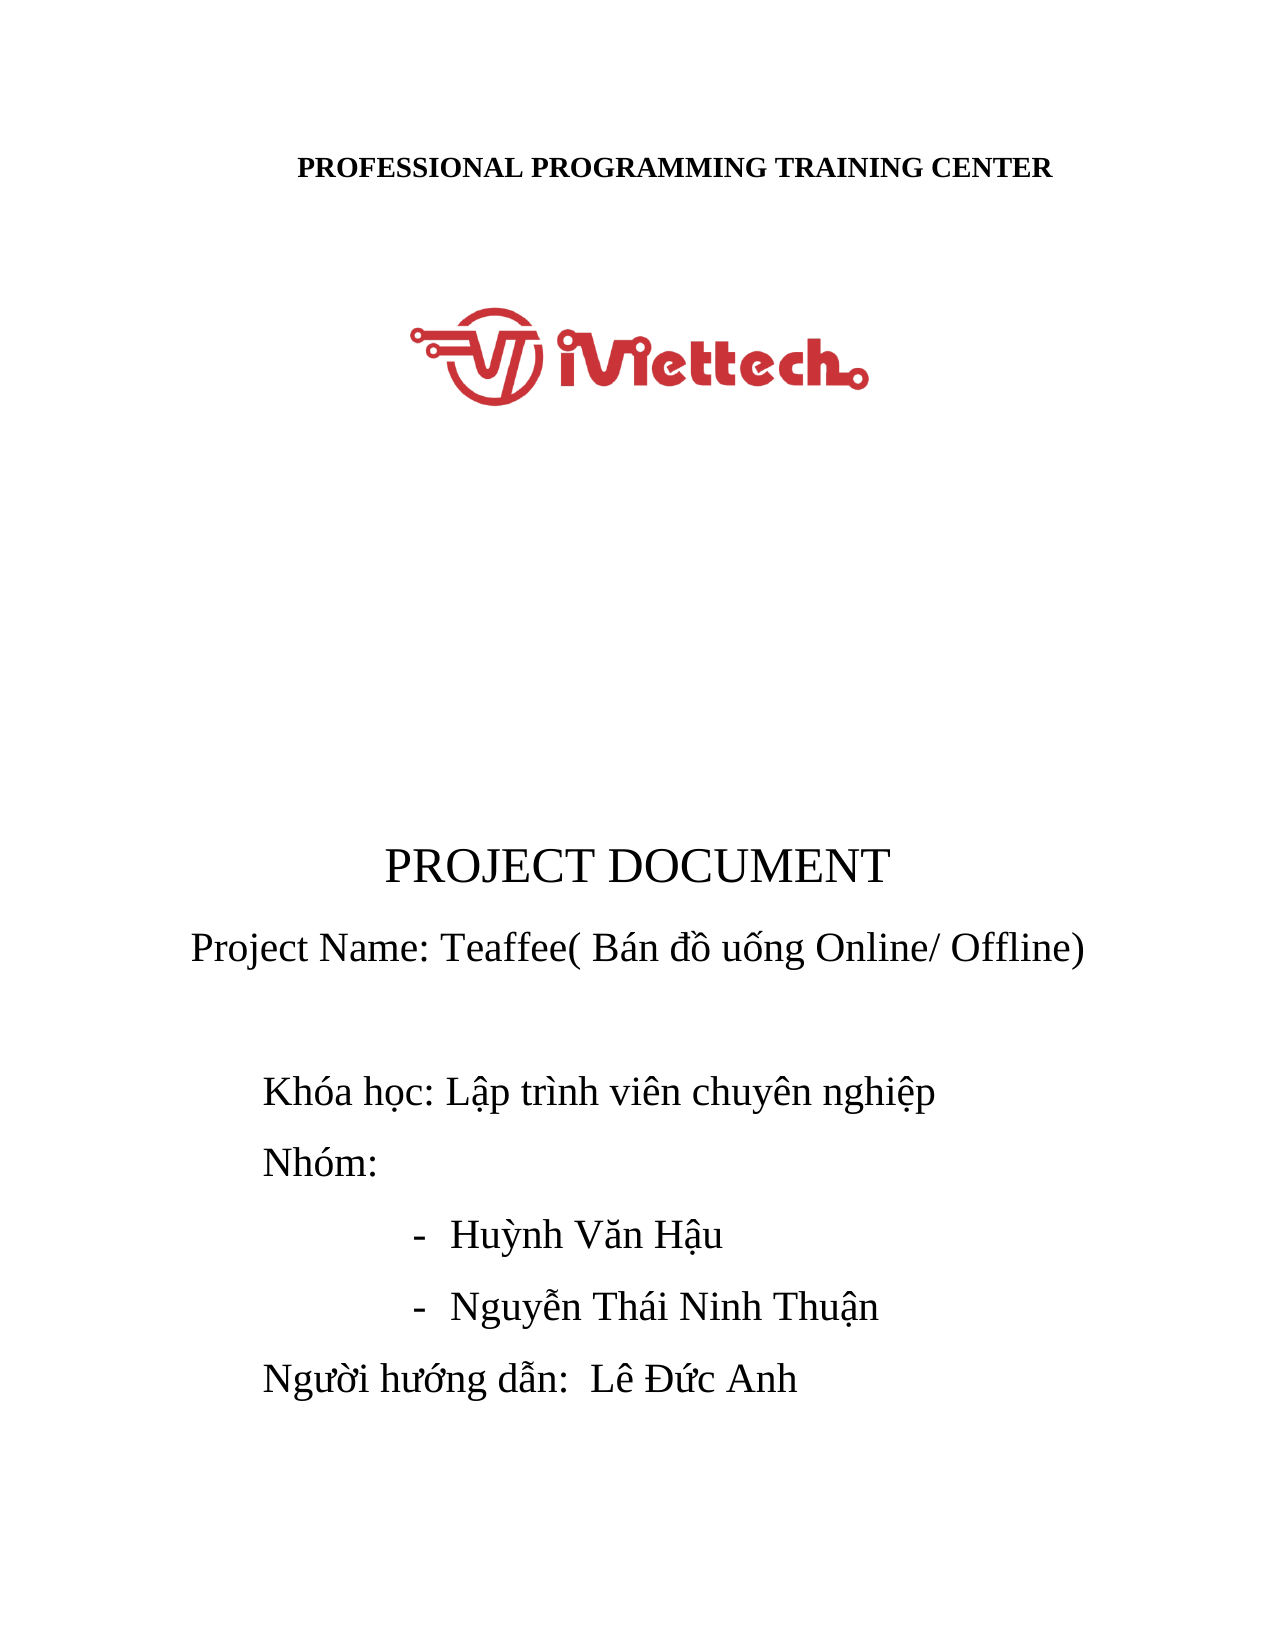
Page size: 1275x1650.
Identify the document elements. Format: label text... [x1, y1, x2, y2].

text Khóa học: Lập trình viên chuyên nghiệp [187, 1066, 1087, 1114]
text PROFESSIONAL PROGRAMMING TRAINING CENTER [187, 150, 1087, 183]
text Người hướng dẫn: Lê Đức Anh [262, 1353, 1087, 1401]
text Nhóm: [187, 1138, 1087, 1186]
picture [403, 302, 872, 413]
text Project Name: Teaffee( Bán đồ uống Online/ Offline) [187, 922, 1087, 970]
text PROJECT DOCUMENT [187, 836, 1087, 893]
list Nguyễn Thái Ninh Thuận [412, 1282, 1087, 1329]
list Huỳnh Văn Hậu [412, 1210, 1087, 1258]
